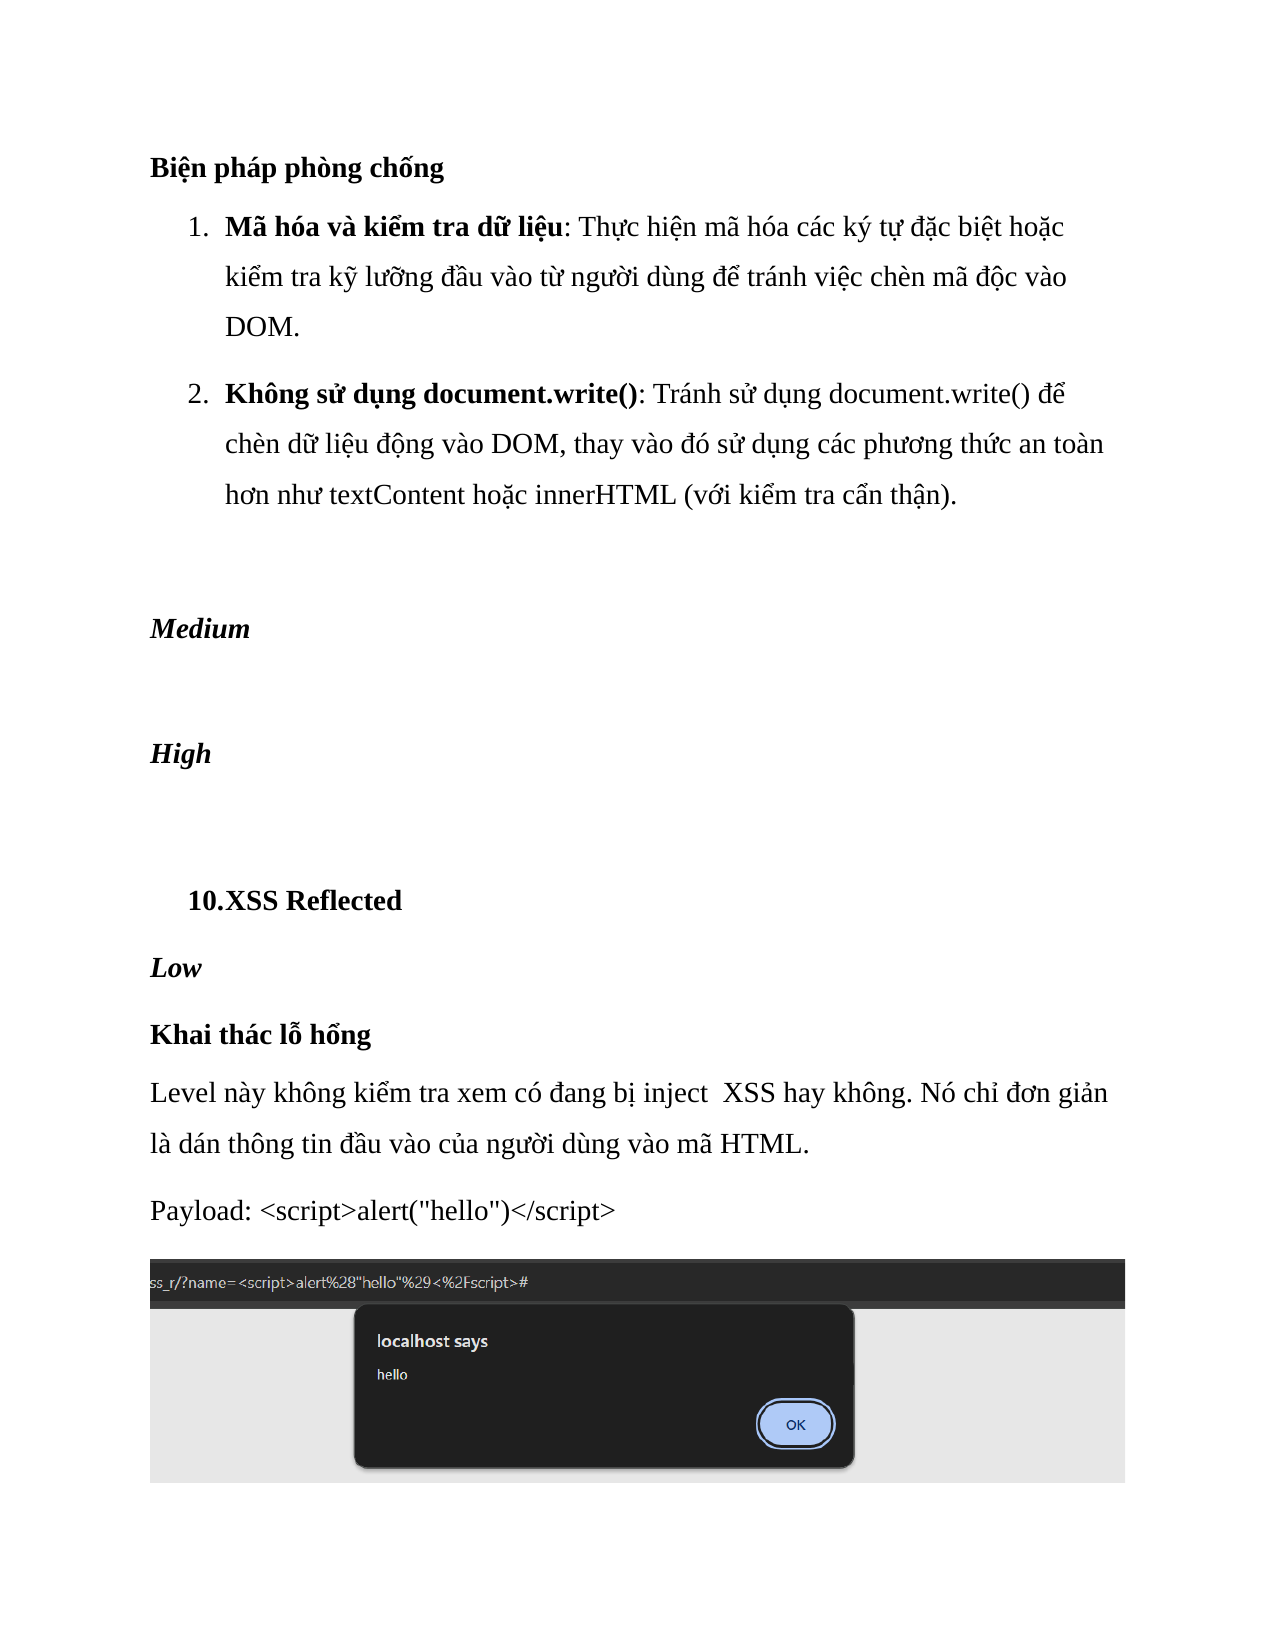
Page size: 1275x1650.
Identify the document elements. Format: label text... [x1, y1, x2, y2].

text Payload: <script>alert("hello")</script> [150, 1193, 1125, 1226]
text Level này không kiểm tra xem có đang bị inject XSS hay không. Nó chỉ đơn giản là dán thông tin đầu vào của người dùng vào mã HTML. [150, 1076, 1125, 1159]
picture [150, 1259, 1125, 1483]
subtitle High [150, 736, 1125, 770]
list Không sử dụng document.write(): Tránh sử dụng document.write() để chèn dữ liệu động vào DOM, thay vào đó sử dụng các phương thức an toàn hơn như textContent hoặc innerHTML (với kiểm tra cẩn thận). [187, 376, 1125, 510]
subtitle Low [150, 950, 1125, 983]
subtitle Medium [150, 611, 1125, 644]
subtitle Khai thác lỗ hổng [150, 1017, 1125, 1050]
list Mã hóa và kiểm tra dữ liệu: Thực hiện mã hóa các ký tự đặc biệt hoặc kiểm tra kỹ lưỡng đầu vào từ người dùng để tránh việc chèn mã độc vào DOM. [187, 209, 1125, 343]
subtitle XSS Reflected [187, 883, 1125, 916]
subtitle Biện pháp phòng chống [150, 150, 1125, 183]
